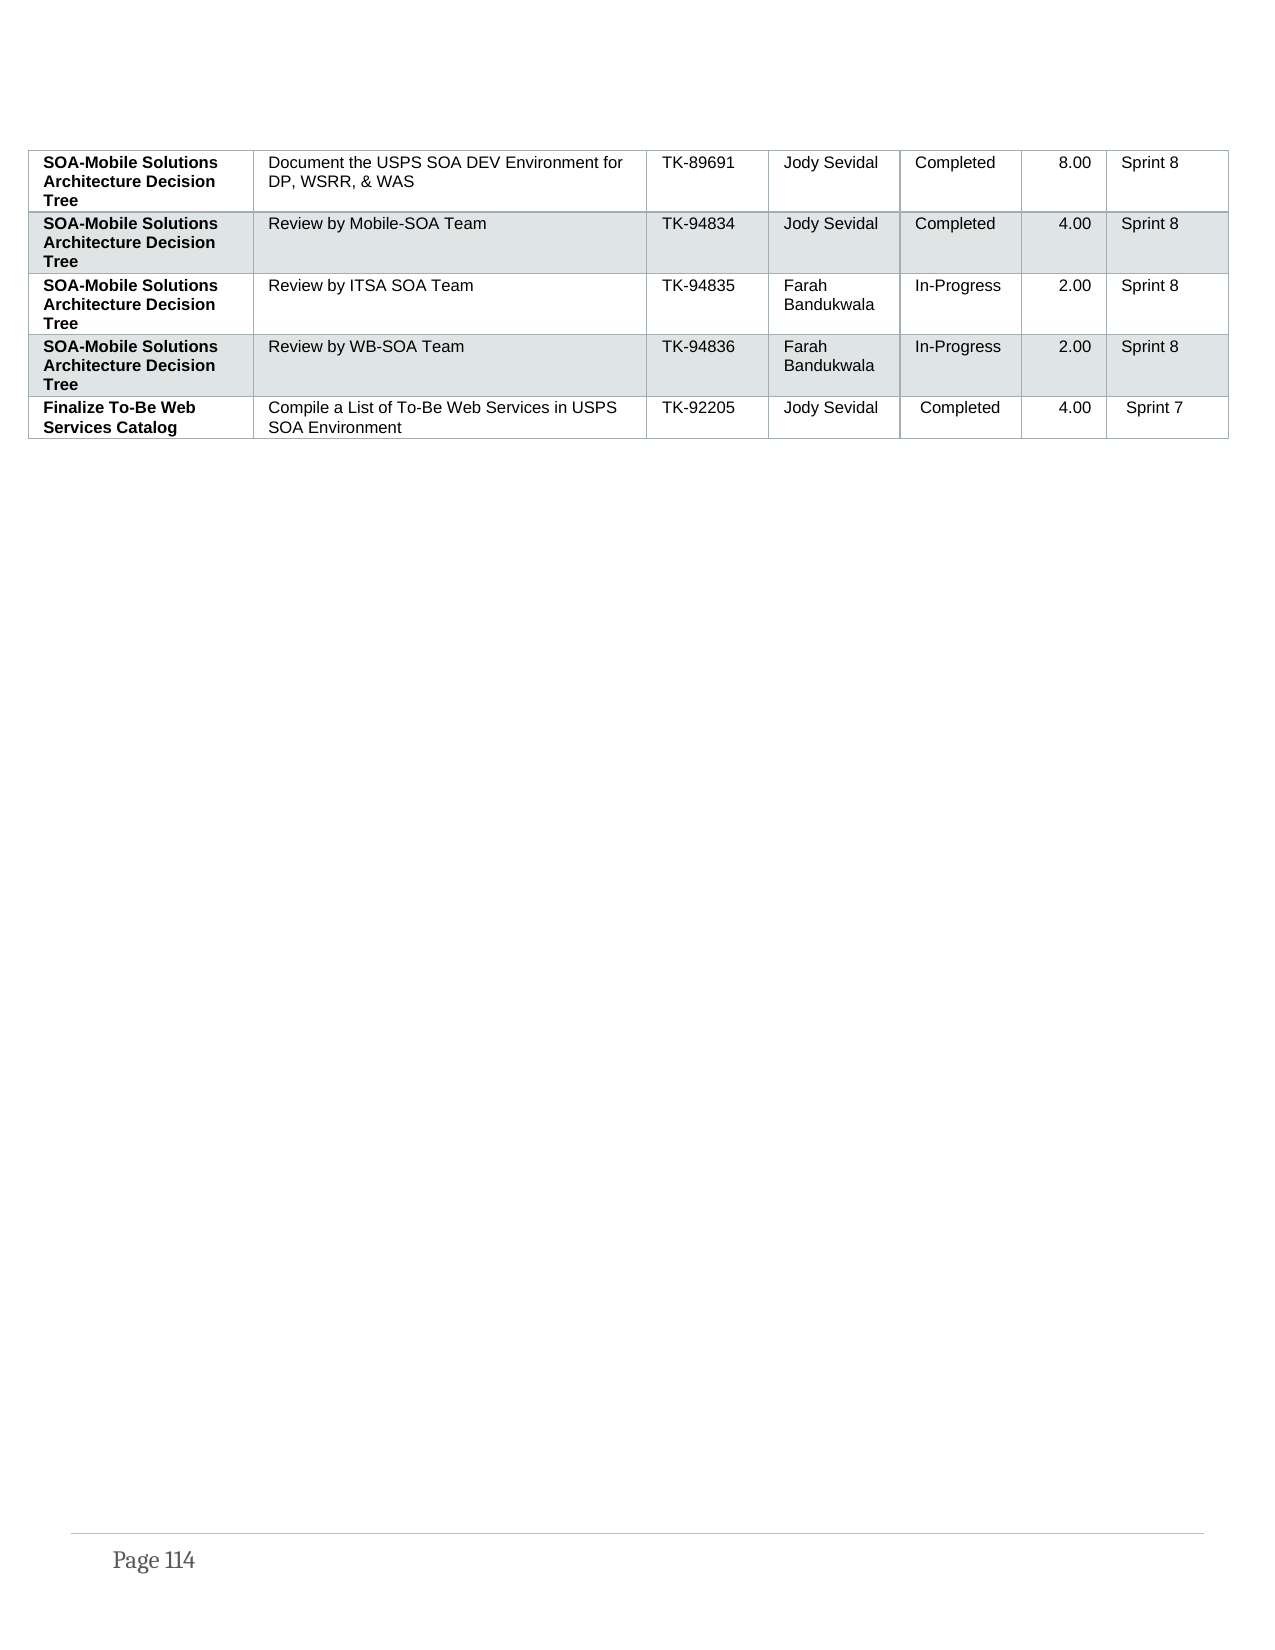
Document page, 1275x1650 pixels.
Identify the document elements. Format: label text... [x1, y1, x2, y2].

table_cell Finalize To-Be Web Services Catalog [29, 397, 253, 438]
table_cell Document the USPS SOA DEV Environment for DP, WSRR, & WAS [254, 151, 646, 211]
table_cell Completed [901, 213, 1021, 273]
table_cell In-Progress [901, 274, 1021, 334]
table_cell Jody Sevidal [769, 397, 899, 438]
table_cell Review by WB-SOA Team [254, 335, 646, 396]
table_cell 4.00 [1022, 397, 1106, 438]
table_cell Jody Sevidal [769, 151, 899, 211]
table_cell Farah Bandukwala [769, 335, 899, 396]
table_cell Sprint 8 [1107, 151, 1228, 211]
table_cell 2.00 [1022, 335, 1106, 396]
table_cell TK-94834 [647, 213, 768, 273]
table_cell TK-94835 [647, 274, 768, 334]
table_cell Sprint 8 [1107, 274, 1228, 334]
table_cell Sprint 8 [1107, 335, 1228, 396]
table_cell TK-89691 [647, 151, 768, 211]
table_cell TK-94836 [647, 335, 768, 396]
table_cell TK-92205 [647, 397, 768, 438]
table_cell Review by ITSA SOA Team [254, 274, 646, 334]
table_cell Completed [901, 397, 1021, 438]
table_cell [29, 213, 253, 273]
table_cell Farah Bandukwala [769, 274, 899, 334]
table_cell SOA-Mobile Solutions Architecture Decision Tree [29, 274, 253, 334]
table_cell 8.00 [1022, 151, 1106, 211]
table_cell SOA-Mobile Solutions Architecture Decision Tree [29, 335, 253, 396]
table_cell Sprint 7 [1107, 397, 1228, 438]
table_cell 4.00 [1022, 213, 1106, 273]
table_cell Completed [901, 151, 1021, 211]
table_cell 2.00 [1022, 274, 1106, 334]
table_cell In-Progress [901, 335, 1021, 396]
table_cell Jody Sevidal [769, 213, 899, 273]
table_cell Review by Mobile-SOA Team [254, 213, 646, 273]
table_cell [29, 151, 253, 211]
table_cell Compile a List of To-Be Web Services in USPS SOA Environment [254, 397, 646, 438]
table_cell Sprint 8 [1107, 213, 1228, 273]
